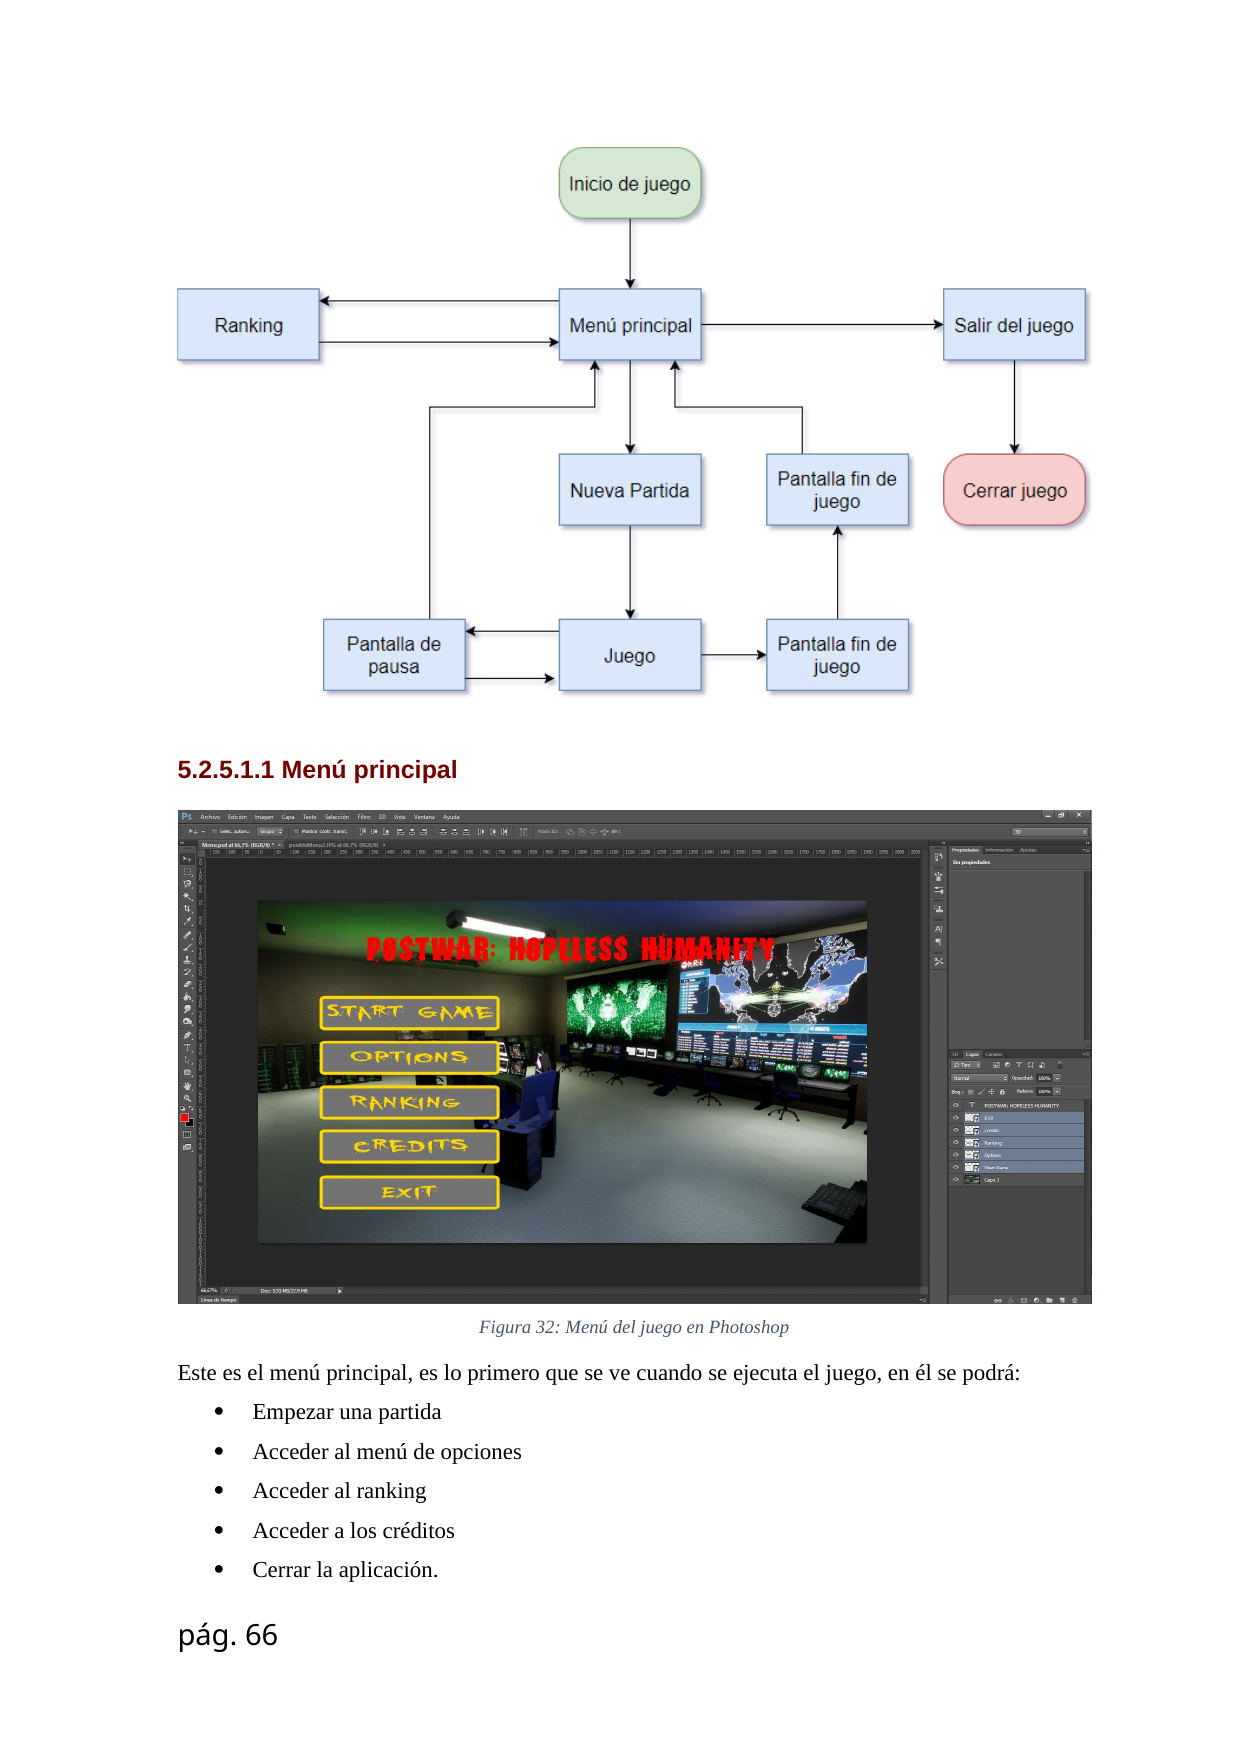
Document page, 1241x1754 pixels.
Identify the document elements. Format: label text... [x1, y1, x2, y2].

list Acceder al menú de opciones [215, 1438, 1092, 1464]
list Acceder al ranking [215, 1477, 1092, 1504]
picture [178, 810, 1092, 1304]
list Cerrar la aplicación. [215, 1556, 1092, 1583]
list Empezar una partida [215, 1398, 1092, 1425]
list Acceder a los créditos [215, 1517, 1092, 1543]
text Este es el menú principal, es lo primero que se ve cuando se ejecuta el juego, en él se podrá: [177, 1359, 1092, 1385]
subtitle 5.2.5.1.1 Menú principal [177, 754, 1092, 783]
text Figura 32: Menú del juego en Photoshop [177, 1316, 1092, 1338]
